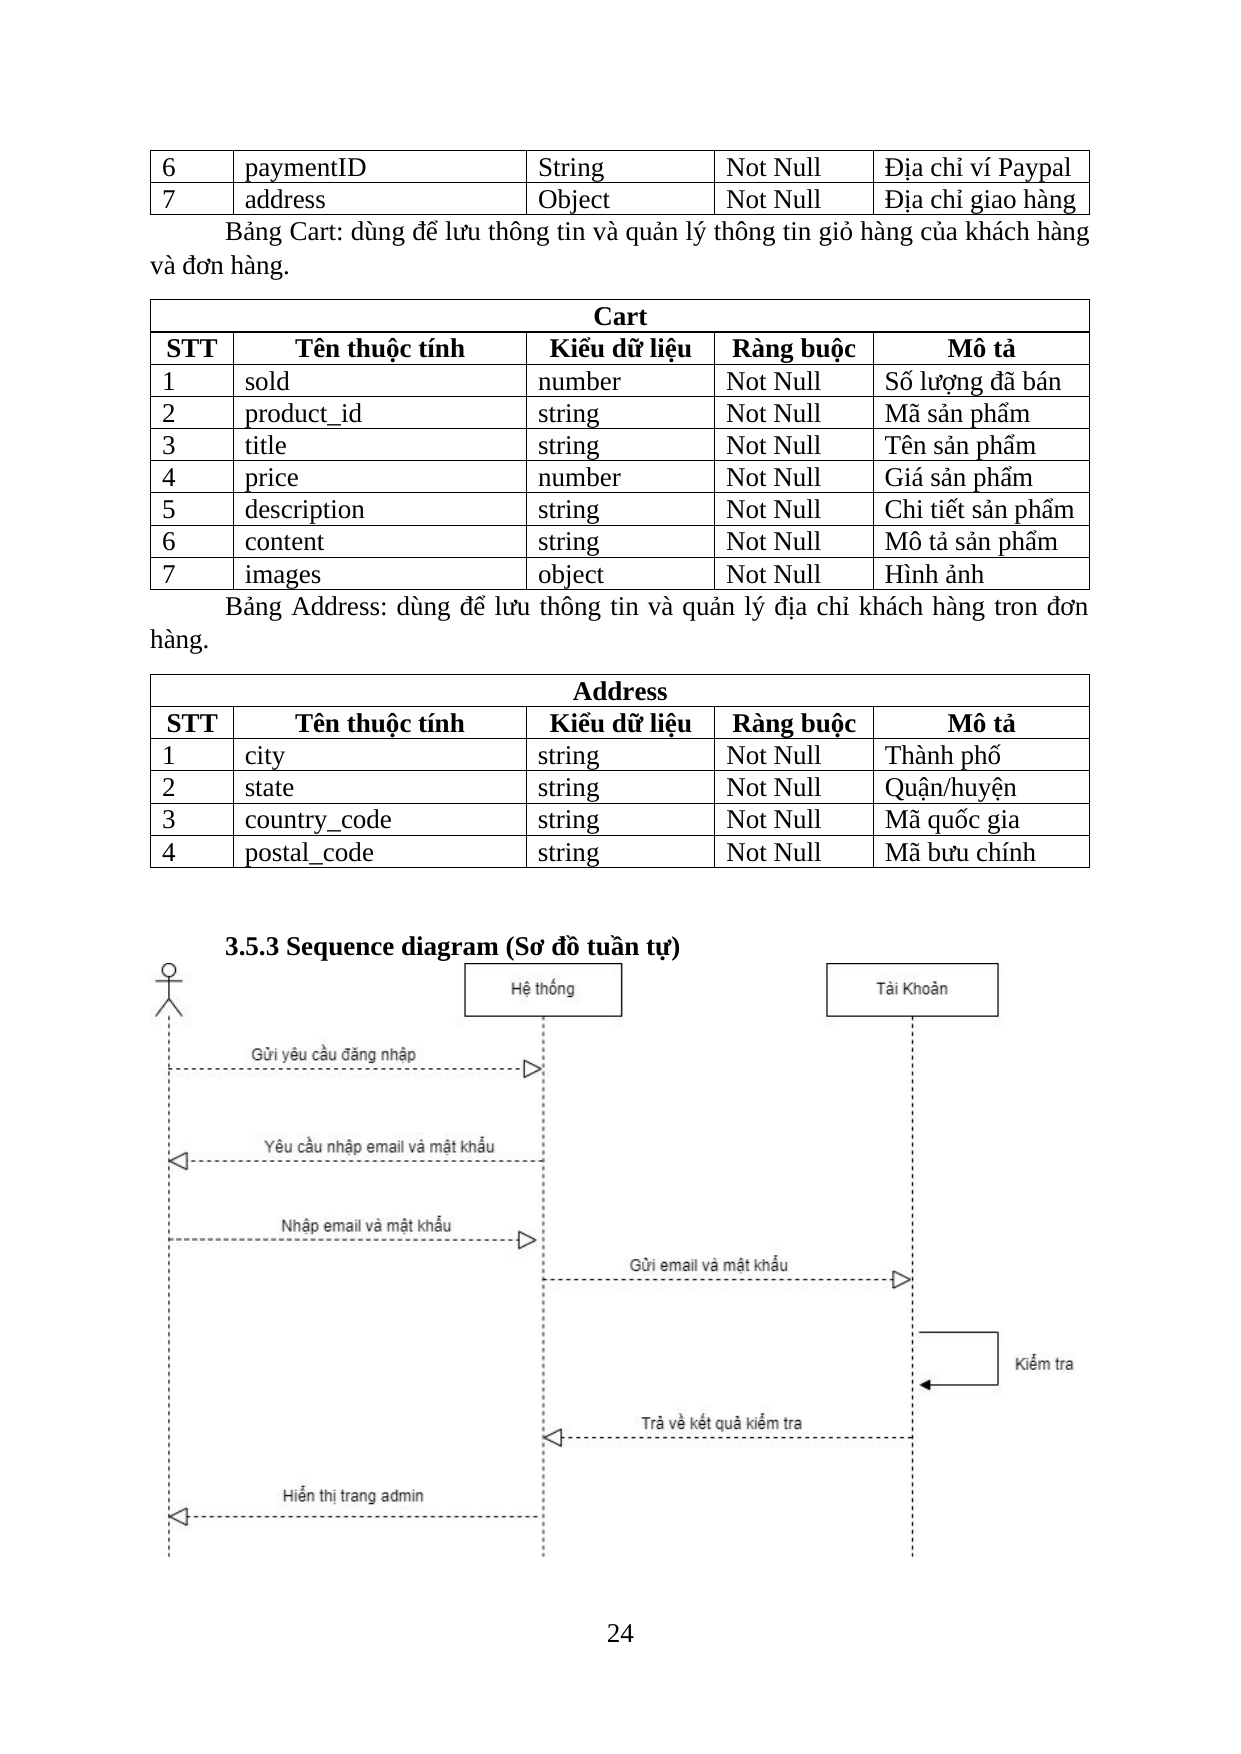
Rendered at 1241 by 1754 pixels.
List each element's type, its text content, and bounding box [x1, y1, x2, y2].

table_cell Địa chỉ ví Paypal [874, 151, 1089, 182]
table_cell 5 [151, 493, 233, 524]
table_cell Kiểu dữ liệu [527, 707, 714, 738]
table_cell Chi tiết sản phẩm [874, 493, 1089, 524]
table_cell string [527, 397, 714, 428]
table_cell Mô tả [874, 333, 1089, 363]
table_cell 3 [151, 804, 233, 834]
table_cell STT [151, 707, 233, 738]
table_cell Tên sản phẩm [874, 429, 1089, 460]
table_cell postal_code [234, 836, 526, 867]
table_cell Mã quốc gia [874, 804, 1089, 834]
table_cell STT [151, 333, 233, 363]
table_cell Object [527, 183, 714, 214]
table_cell Not Null [715, 526, 873, 557]
text Bảng Address: dùng để lưu thông tin và quản lý địa chỉ khách hàng tron đơn hàng. [150, 590, 1090, 654]
table_cell 7 [151, 183, 233, 214]
table_cell Tên thuộc tính [234, 333, 526, 363]
table_cell Hình ảnh [874, 558, 1089, 589]
table_cell description [234, 493, 526, 524]
table_cell Quận/huyện [874, 771, 1089, 802]
table_cell 6 [151, 151, 233, 182]
table_cell state [234, 771, 526, 802]
table_cell 2 [151, 397, 233, 428]
text Bảng Cart: dùng để lưu thông tin và quản lý thông tin giỏ hàng của khách hàng và đơn hàng. [150, 215, 1090, 280]
table_cell Mã sản phẩm [874, 397, 1089, 428]
table_cell images [234, 558, 526, 589]
table_cell Not Null [715, 397, 873, 428]
table_cell Mô tả sản phẩm [874, 526, 1089, 557]
table_cell 7 [151, 558, 233, 589]
table_cell 6 [151, 526, 233, 557]
table_cell Số lượng đã bán [874, 365, 1089, 396]
table_cell product_id [234, 397, 526, 428]
table_cell Not Null [715, 183, 873, 214]
table_cell country_code [234, 804, 526, 834]
table_cell Kiểu dữ liệu [527, 333, 714, 363]
table_cell Not Null [715, 836, 873, 867]
table_cell Not Null [715, 771, 873, 802]
table_cell number [527, 365, 714, 396]
table_cell content [234, 526, 526, 557]
table_cell Tên thuộc tính [234, 707, 526, 738]
table_cell String [527, 151, 714, 182]
table_cell Not Null [715, 461, 873, 492]
table_cell string [527, 739, 714, 770]
table_cell 2 [151, 771, 233, 802]
table_cell Not Null [715, 151, 873, 182]
table_cell Mô tả [874, 707, 1089, 738]
table_cell address [234, 183, 526, 214]
table_cell sold [234, 365, 526, 396]
table_cell object [527, 558, 714, 589]
table_cell string [527, 493, 714, 524]
table_cell Giá sản phẩm [874, 461, 1089, 492]
table_header Address [151, 675, 1089, 706]
table_cell Not Null [715, 493, 873, 524]
table_cell number [527, 461, 714, 492]
table_cell string [527, 526, 714, 557]
table_cell Thành phố [874, 739, 1089, 770]
table_cell Ràng buộc [715, 333, 873, 363]
table_header Cart [151, 300, 1089, 331]
table_cell Ràng buộc [715, 707, 873, 738]
picture [150, 963, 1091, 1557]
table_cell string [527, 429, 714, 460]
table_cell 3 [151, 429, 233, 460]
table_cell Địa chỉ giao hàng [874, 183, 1089, 214]
table_cell 4 [151, 461, 233, 492]
table_cell string [527, 771, 714, 802]
table_cell Not Null [715, 429, 873, 460]
table_cell city [234, 739, 526, 770]
table_cell paymentID [234, 151, 526, 182]
table_cell Not Null [715, 365, 873, 396]
table_cell string [527, 804, 714, 834]
table_cell string [527, 836, 714, 867]
table_cell 1 [151, 365, 233, 396]
table_cell Not Null [715, 739, 873, 770]
table_cell price [234, 461, 526, 492]
subtitle 3.5.3 Sequence diagram (Sơ đồ tuần tự) [150, 930, 1090, 961]
table_cell title [234, 429, 526, 460]
table_cell Mã bưu chính [874, 836, 1089, 867]
table_cell Not Null [715, 558, 873, 589]
table_cell 1 [151, 739, 233, 770]
table_cell 4 [151, 836, 233, 867]
table_cell Not Null [715, 804, 873, 834]
